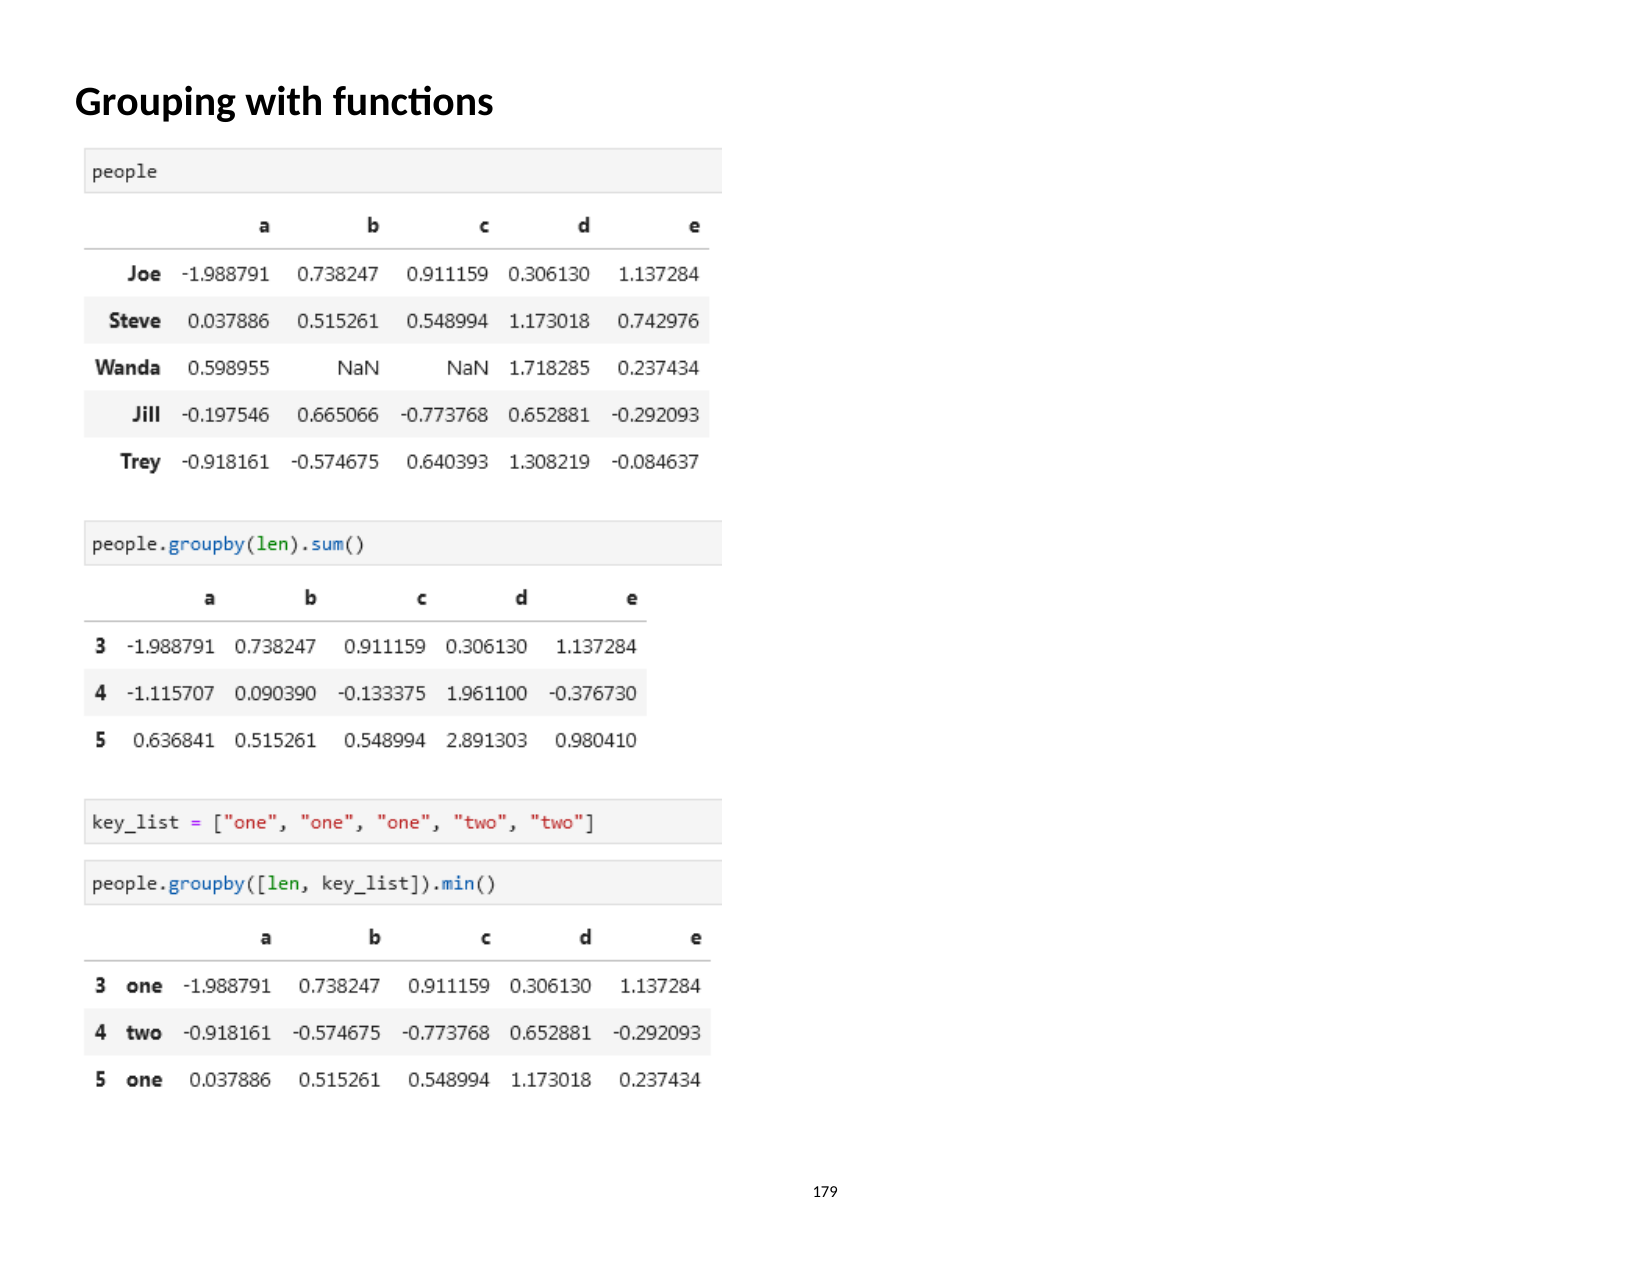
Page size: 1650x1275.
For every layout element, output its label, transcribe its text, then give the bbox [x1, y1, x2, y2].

text Grouping with functions [75, 75, 1575, 126]
picture [75, 142, 722, 1112]
